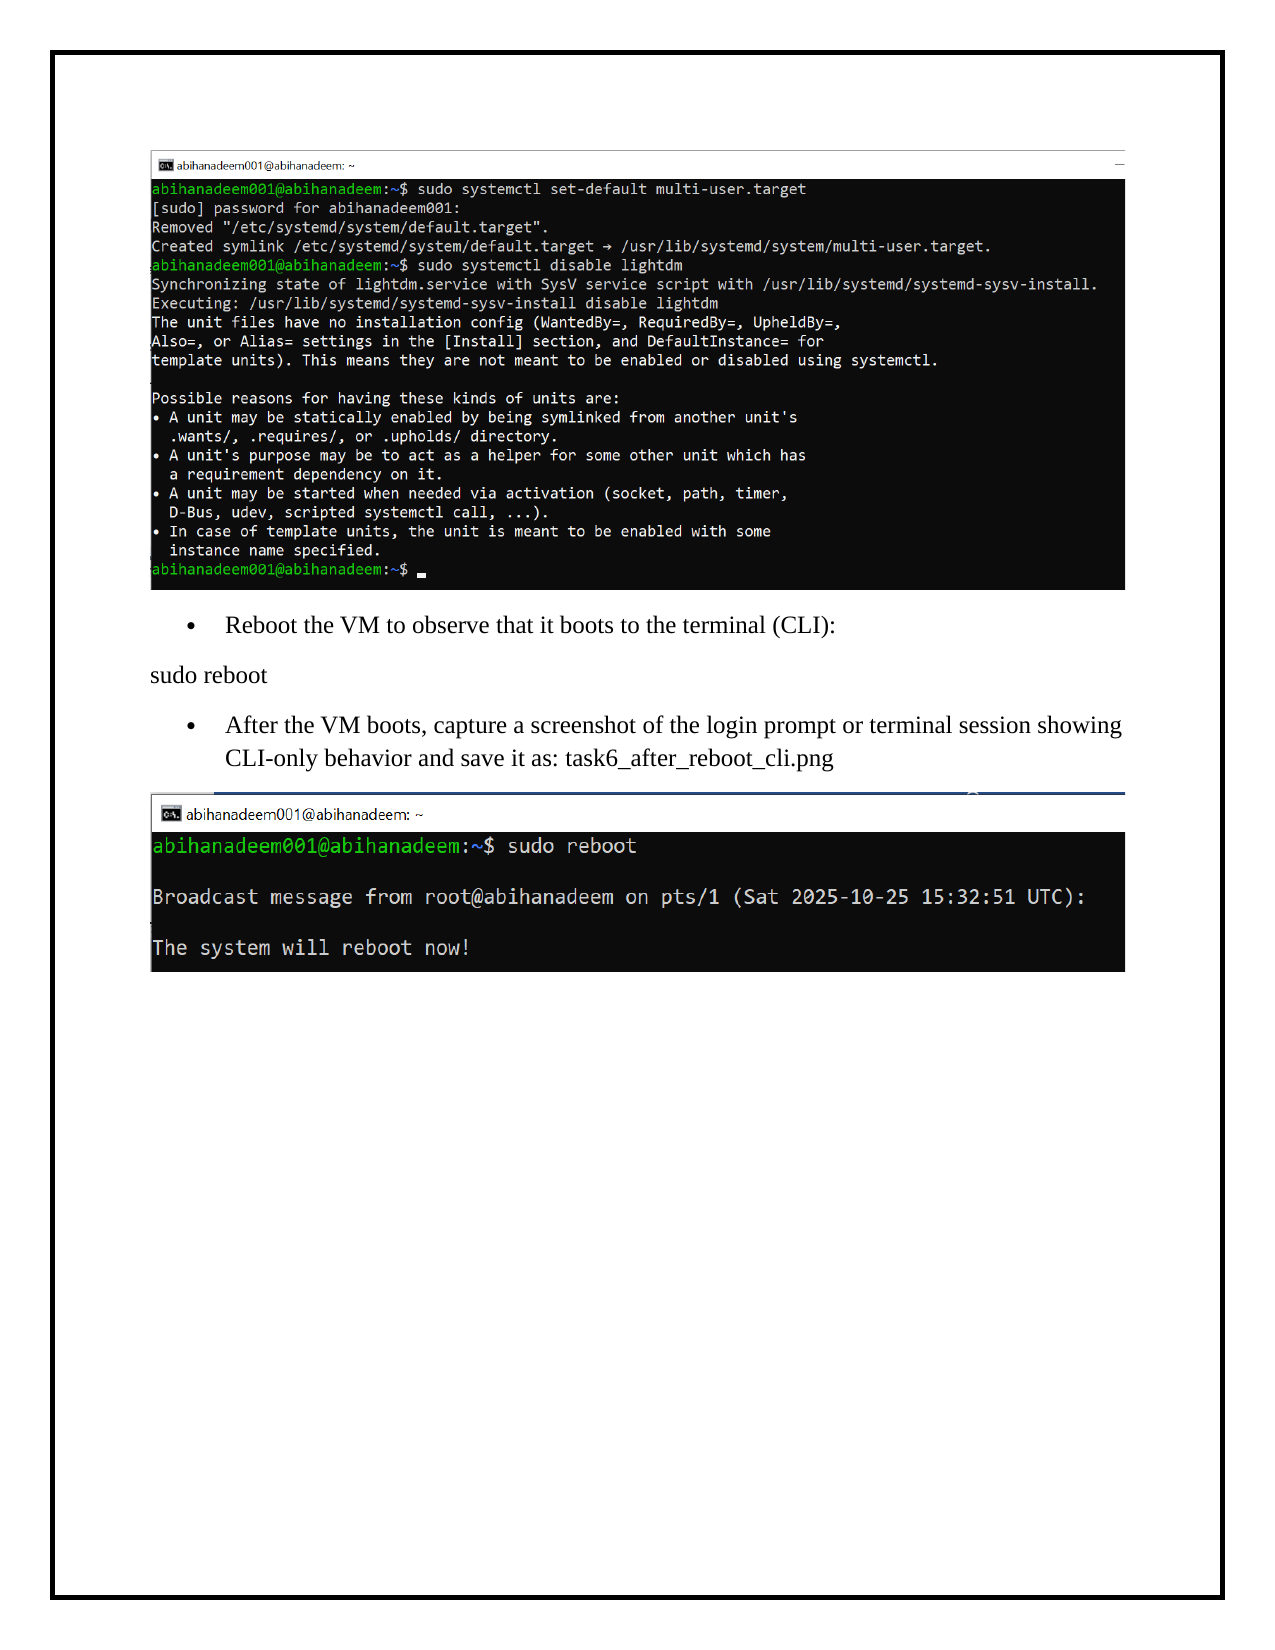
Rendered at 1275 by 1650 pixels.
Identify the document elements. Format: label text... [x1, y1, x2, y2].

picture [150, 150, 1125, 590]
list Reboot the VM to observe that it boots to the terminal (CLI): [187, 611, 1125, 639]
list After the VM boots, capture a screenshot of the login prompt or terminal session showing CLI-only behavior and save it as: task6_after_reboot_cli.png [187, 710, 1125, 772]
text sudo reboot [150, 660, 1125, 689]
picture [150, 792, 1125, 972]
